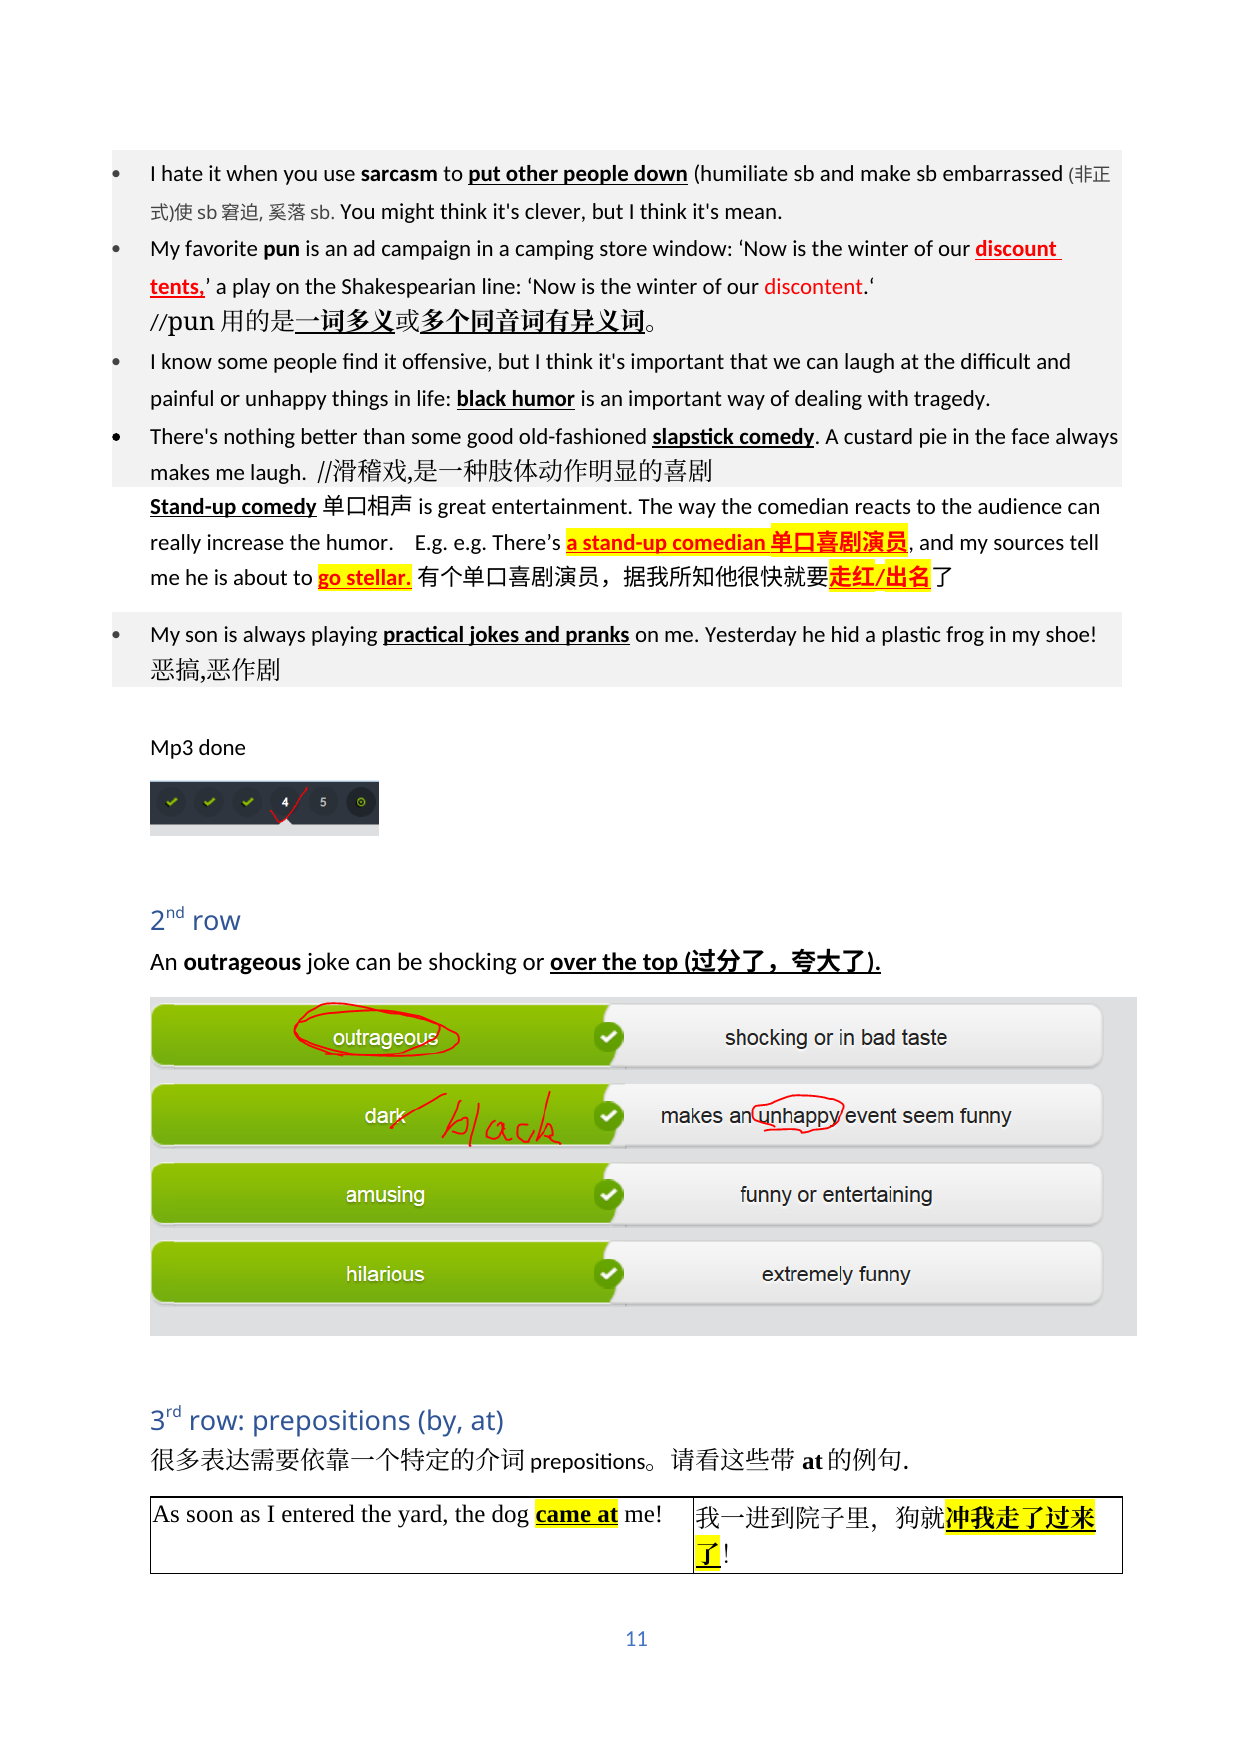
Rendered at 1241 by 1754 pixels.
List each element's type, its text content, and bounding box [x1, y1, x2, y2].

text Stand-up comedy 单口相声is great entertainment. The way the comedian reacts to the audience can really increase the humor. E.g. e.g. There’s a stand-up comedian单口喜剧演员, and my sources tell me he is about to go stellar. 有个单口喜剧演员，据我所知他很快就要走红/出名了 [150, 487, 1122, 592]
text Mp3 done [150, 733, 1122, 762]
list I hate it when you use sarcasm to put other people down (humiliate sb and make sb embarrassed (非正式)使sb窘迫, 奚落sb. You might think it's clever, but I think it's mean. [112, 150, 1122, 225]
picture [150, 780, 379, 836]
list My favorite pun is an ad campaign in a camping store window: ‘Now is the winter of our discount tents,’ a play on the Shakespearian line: ‘Now is the winter of our discontent.‘ //pun用的是一词多义或多个同音词有异义词。 [112, 225, 1122, 337]
subtitle 3rd row: prepositions (by, at) [150, 1401, 1122, 1438]
list There's nothing better than some good old-fashioned slapstick comedy. A custard pie in the face always makes me laugh. //滑稽戏,是一种肢体动作明显的喜剧 [112, 412, 1122, 487]
subtitle 2nd row [150, 902, 1122, 938]
text 很多表达需要依靠一个特定的介词prepositions。请看这些带 at的例句. [150, 1441, 1122, 1477]
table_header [151, 1498, 693, 1572]
list My son is always playing practical jokes and pranks on me. Yesterday he hid a plastic frog in my shoe! 恶搞,恶作剧 [112, 612, 1122, 687]
picture [150, 997, 1137, 1336]
table_header 我一进到院子里，狗就冲我走了过来了！ [694, 1498, 1122, 1572]
text An outrageous joke can be shocking or over the top (过分了，夸大了). [150, 941, 1122, 978]
list I know some people find it offensive, but I think it's important that we can laugh at the difficult and painful or unhappy things in life: black humor is an important way of dealing with tragedy. [112, 337, 1122, 412]
